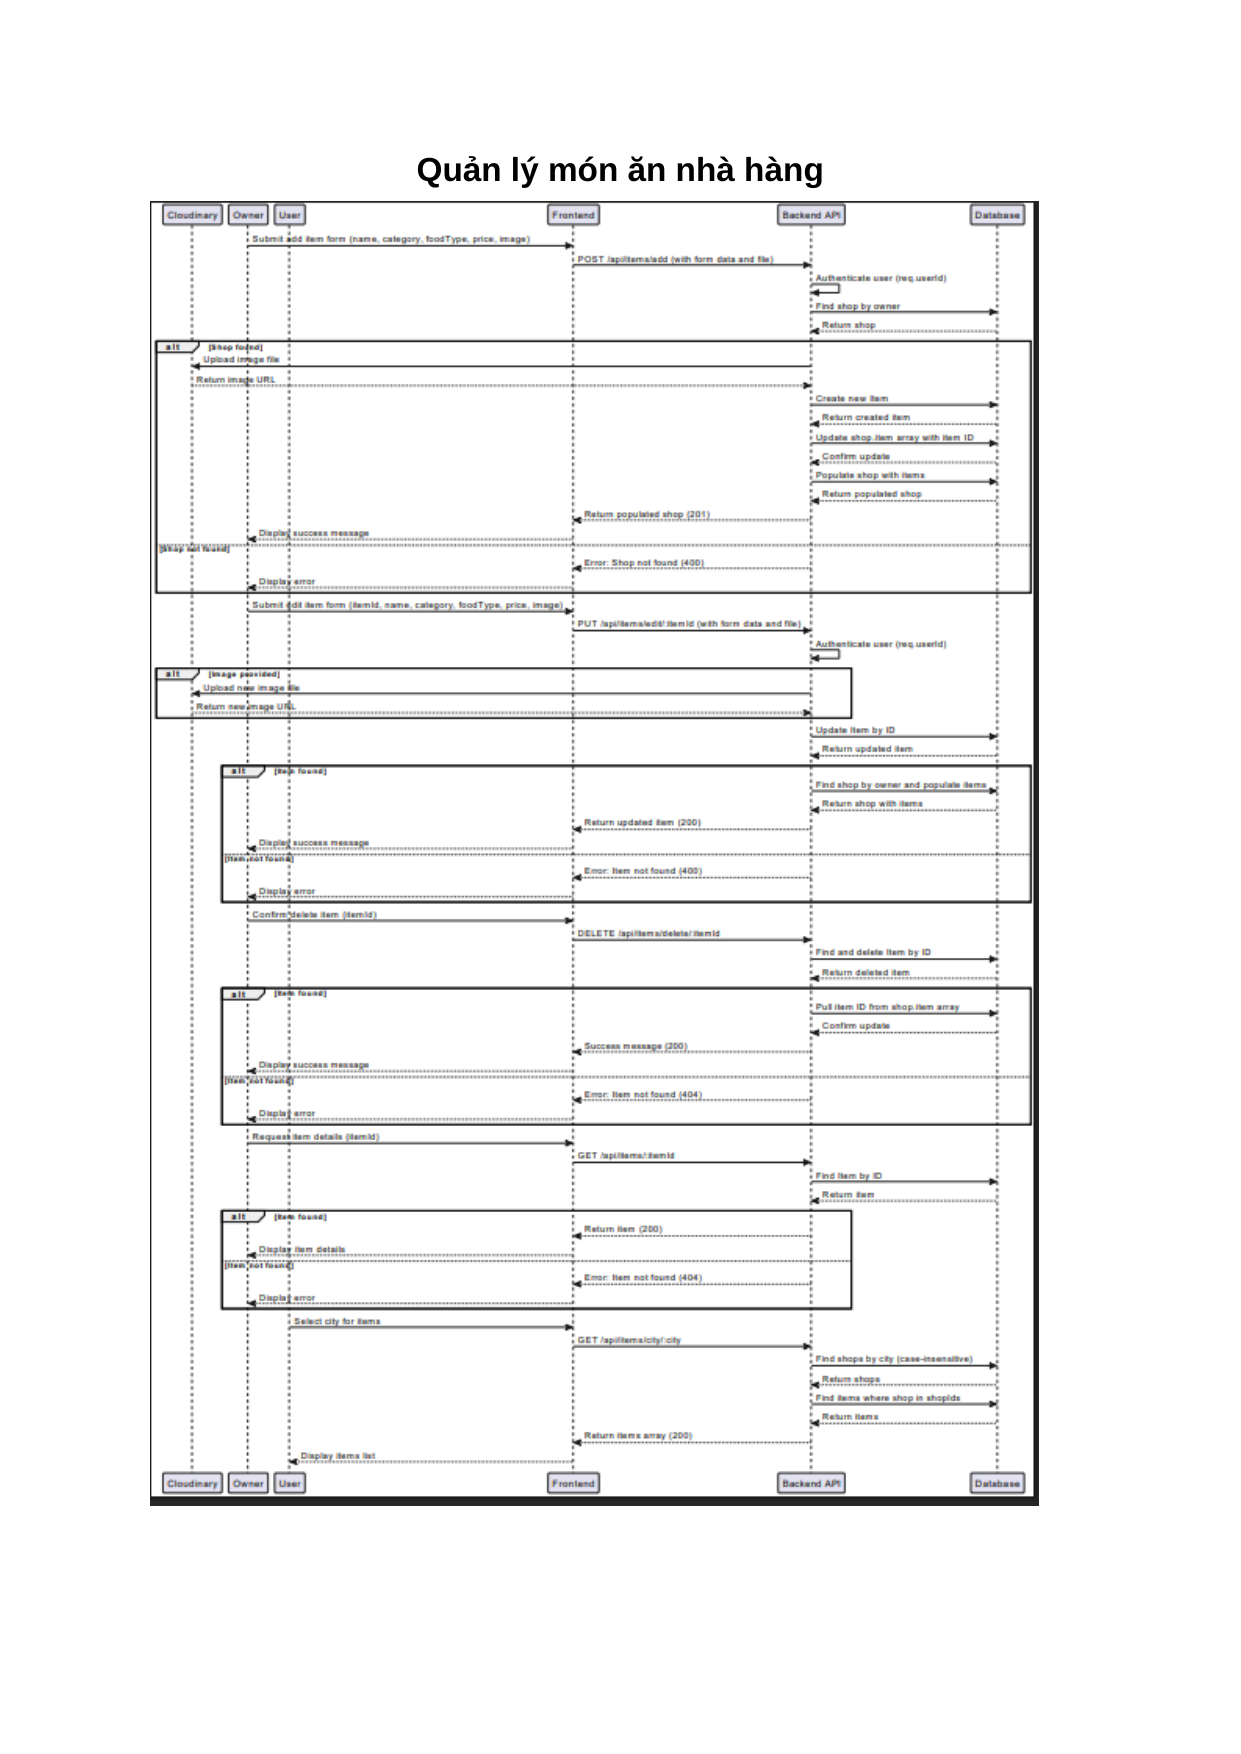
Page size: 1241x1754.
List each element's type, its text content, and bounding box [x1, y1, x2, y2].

subtitle Quản lý món ăn nhà hàng [150, 150, 1090, 188]
picture [150, 201, 1039, 1506]
